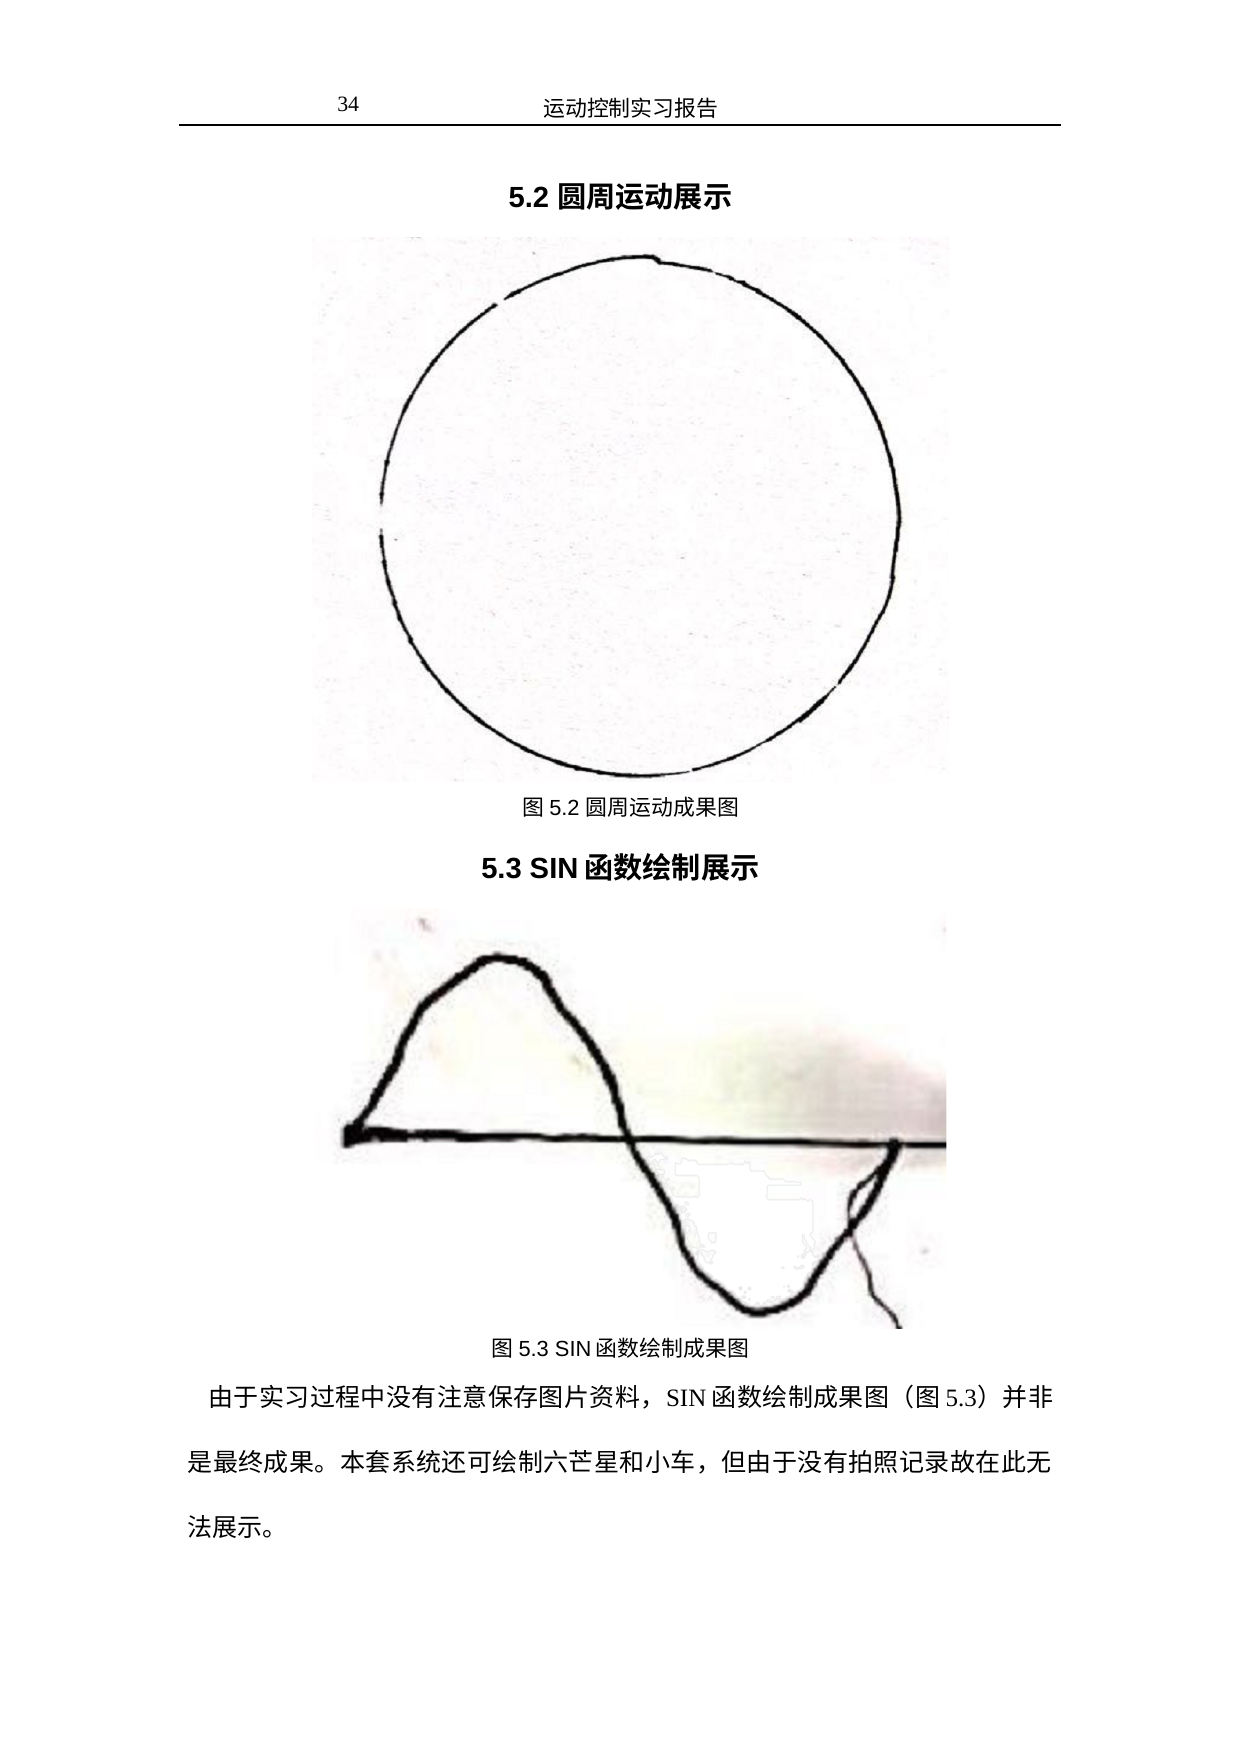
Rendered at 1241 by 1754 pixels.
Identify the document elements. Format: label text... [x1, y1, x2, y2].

text 由于实习过程中没有注意保存图片资料，SIN函数绘制成果图（图5.3）并非是最终成果。本套系统还可绘制六芒星和小车，但由于没有拍照记录故在此无法展示。 [187, 1363, 1053, 1558]
subtitle 5.3 SIN函数绘制展示 [187, 833, 1053, 898]
list 图 5.3 SIN函数绘制成果图 [187, 1331, 1053, 1363]
text 图 5.2 圆周运动成果图 [187, 790, 1053, 822]
subtitle 5.2 圆周运动展示 [187, 162, 1053, 227]
picture [293, 908, 947, 1329]
picture [311, 237, 950, 782]
